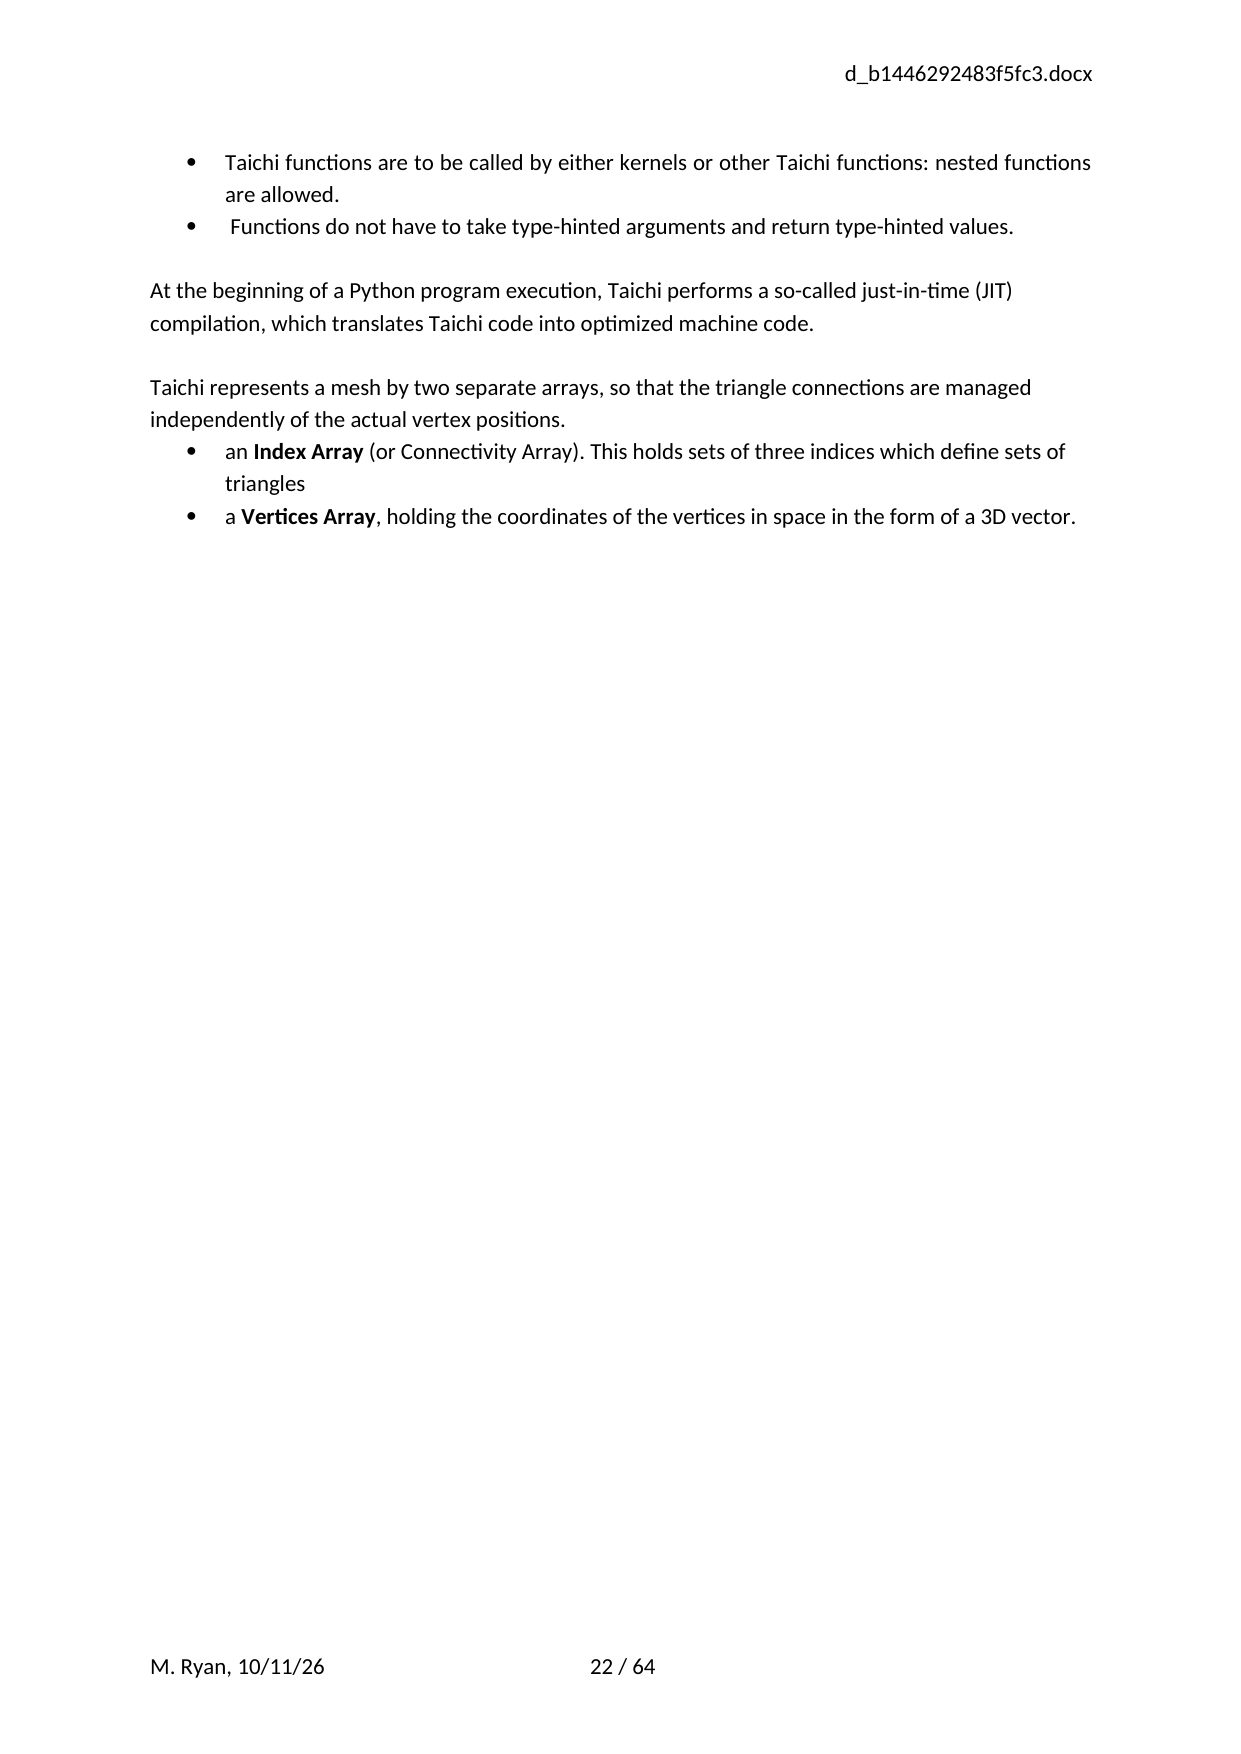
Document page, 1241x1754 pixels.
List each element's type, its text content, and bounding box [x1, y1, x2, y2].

text Taichi represents a mesh by two separate arrays, so that the triangle connections are managed independently of the actual vertex positions. [150, 373, 1092, 433]
list an Index Array (or Connectivity Array). This holds sets of three indices which define sets of triangles [187, 437, 1092, 498]
list a Vertices Array, holding the coordinates of the vertices in space in the form of a 3D vector. [187, 502, 1092, 530]
text At the beginning of a Python program execution, Taichi performs a so-called just-in-time (JIT) compilation, which translates Taichi code into optimized machine code. [150, 276, 1092, 337]
list Functions do not have to take type-hinted arguments and return type-hinted values. [187, 212, 1092, 240]
list Taichi functions are to be called by either kernels or other Taichi functions: nested functions are allowed. [187, 148, 1092, 208]
